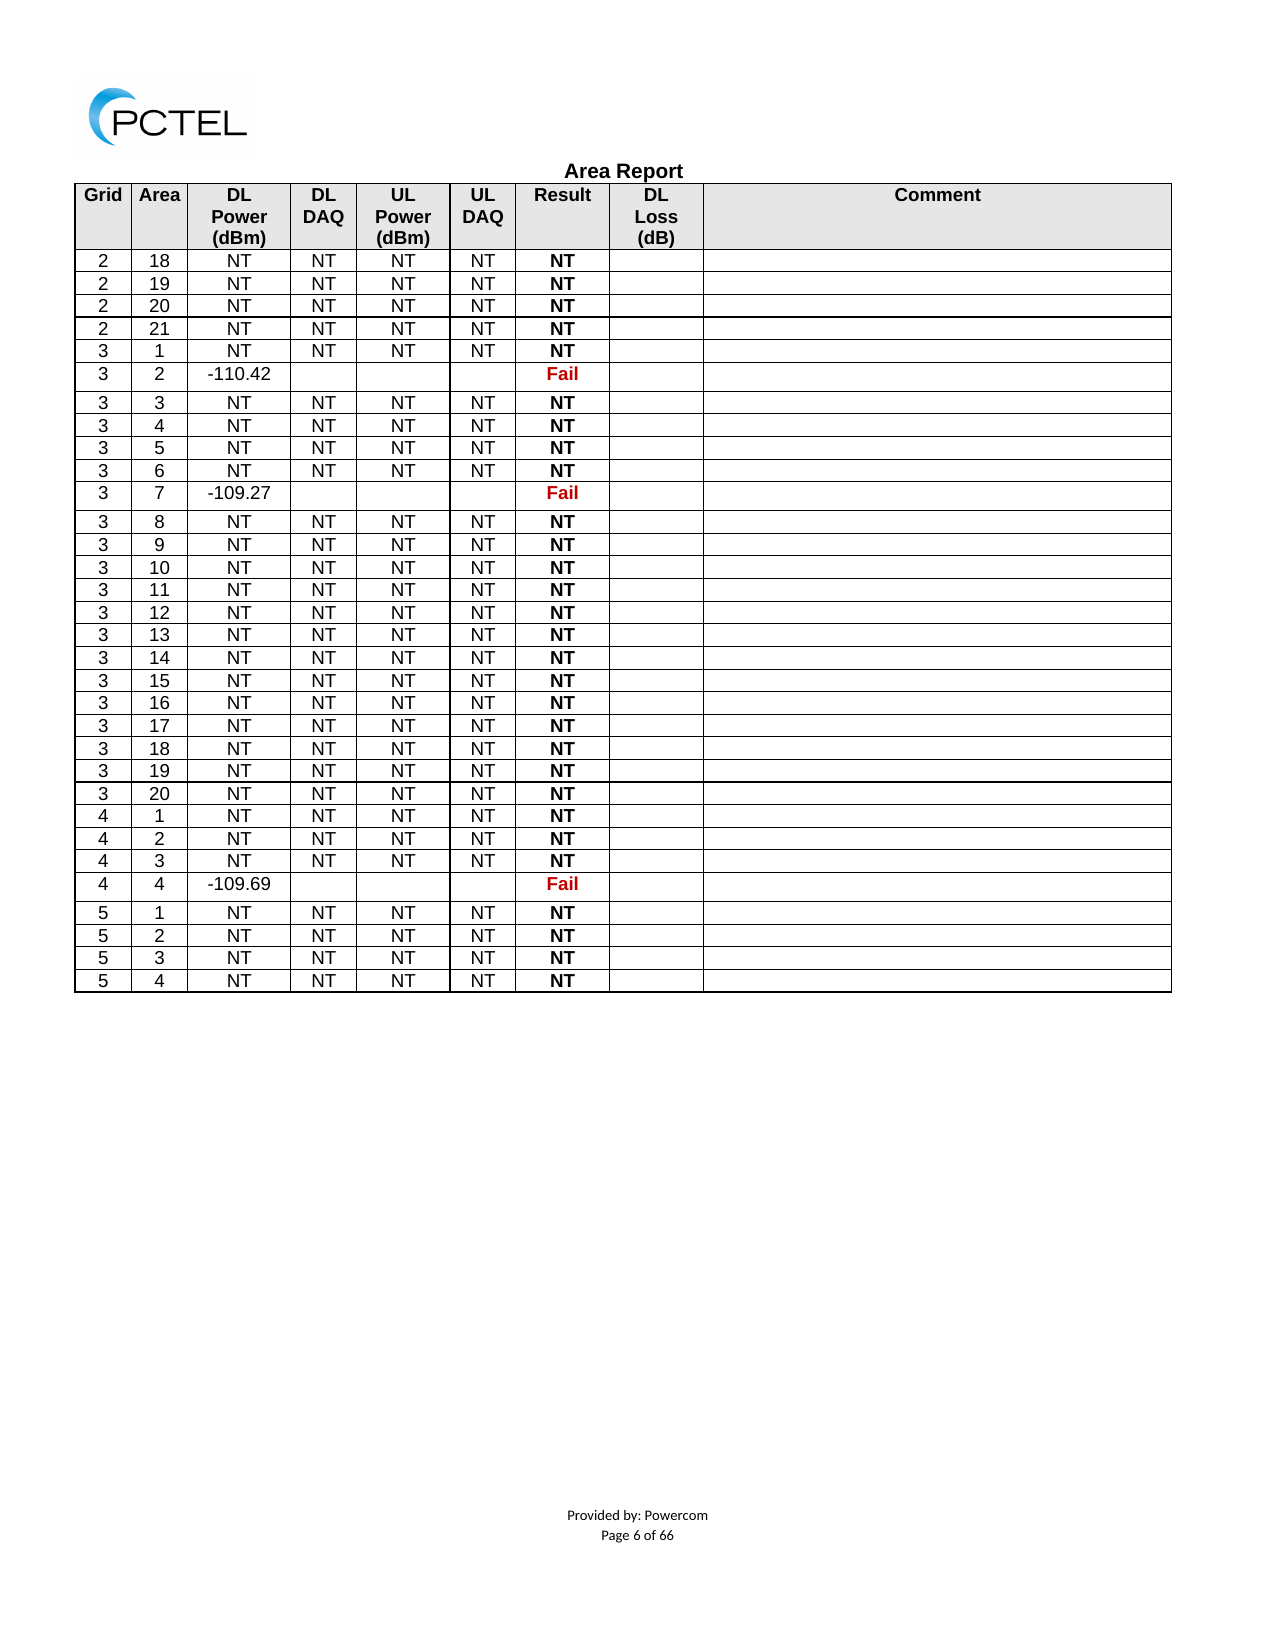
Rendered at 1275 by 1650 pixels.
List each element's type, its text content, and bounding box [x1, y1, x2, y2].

table_cell [610, 783, 703, 804]
table_cell NT [516, 902, 609, 923]
table_cell NT [291, 340, 356, 362]
table_cell 19 [132, 272, 187, 294]
table_cell Comment [704, 184, 1171, 249]
table_cell 3 [76, 556, 131, 578]
table_cell 3 [76, 437, 131, 458]
table_cell 4 [76, 873, 131, 901]
table_cell NT [516, 828, 609, 849]
table_cell NT [516, 647, 609, 668]
table_cell 5 [76, 925, 131, 946]
table_cell [704, 647, 1171, 668]
table_cell NT [516, 692, 609, 714]
table_cell [704, 670, 1171, 691]
table_cell [610, 805, 703, 827]
table_cell [704, 534, 1171, 555]
table_cell NT [188, 602, 290, 623]
table_cell [704, 850, 1171, 872]
table_cell NT [451, 624, 515, 646]
table_cell 4 [76, 850, 131, 872]
table_cell NT [188, 828, 290, 849]
table_cell NT [451, 715, 515, 736]
table_cell NT [516, 579, 609, 601]
table_cell [704, 556, 1171, 578]
table_cell NT [188, 272, 290, 294]
table_cell NT [357, 850, 449, 872]
table_cell 6 [132, 460, 187, 481]
table_cell [704, 414, 1171, 436]
table_cell 10 [132, 556, 187, 578]
table_cell 3 [76, 392, 131, 413]
table_cell NT [357, 828, 449, 849]
table_cell -109.27 [188, 482, 290, 510]
table_cell NT [451, 925, 515, 946]
table_cell NT [516, 318, 609, 339]
table_cell NT [451, 534, 515, 555]
table_cell Fail [516, 363, 609, 391]
table_cell NT [291, 828, 356, 849]
table_cell NT [291, 534, 356, 555]
table_cell NT [188, 970, 290, 991]
table_cell [610, 715, 703, 736]
table_cell NT [516, 437, 609, 458]
table_cell 18 [132, 737, 187, 759]
table_cell 2 [76, 250, 131, 271]
table_cell NT [516, 805, 609, 827]
table_cell NT [516, 602, 609, 623]
table_cell NT [451, 850, 515, 872]
table_cell 3 [76, 715, 131, 736]
table_cell 4 [132, 414, 187, 436]
table_cell [704, 805, 1171, 827]
table_cell 20 [132, 295, 187, 316]
table_cell NT [357, 414, 449, 436]
table_cell NT [451, 460, 515, 481]
table_cell [610, 670, 703, 691]
table_cell [610, 414, 703, 436]
table_cell [610, 556, 703, 578]
table_cell [610, 511, 703, 533]
table_cell DL Loss (dB) [610, 184, 703, 249]
table_cell 3 [76, 692, 131, 714]
table_cell [610, 647, 703, 668]
table_cell [610, 970, 703, 991]
table_cell NT [188, 783, 290, 804]
table_cell NT [188, 392, 290, 413]
table_cell NT [357, 783, 449, 804]
table_cell NT [516, 340, 609, 362]
table_cell 3 [76, 783, 131, 804]
table_cell NT [357, 340, 449, 362]
table_cell NT [291, 602, 356, 623]
table_cell [610, 602, 703, 623]
table_cell NT [451, 828, 515, 849]
table_cell NT [291, 579, 356, 601]
table_cell [704, 947, 1171, 969]
table_cell 7 [132, 482, 187, 510]
table_cell [704, 737, 1171, 759]
table_cell NT [291, 511, 356, 533]
table_cell NT [357, 715, 449, 736]
table_cell [704, 437, 1171, 458]
table_cell Fail [516, 873, 609, 901]
table_cell [610, 318, 703, 339]
table_cell [704, 873, 1171, 901]
table_cell 2 [76, 318, 131, 339]
table_cell 2 [132, 828, 187, 849]
table_cell 4 [132, 970, 187, 991]
table_cell [610, 692, 703, 714]
table_cell NT [451, 437, 515, 458]
table_cell NT [357, 250, 449, 271]
table_cell [704, 272, 1171, 294]
table_cell NT [516, 737, 609, 759]
table_cell NT [291, 715, 356, 736]
table_cell 9 [132, 534, 187, 555]
table_cell NT [357, 437, 449, 458]
table_cell NT [291, 460, 356, 481]
table_cell [357, 873, 449, 901]
table_cell [704, 692, 1171, 714]
table_cell 21 [132, 318, 187, 339]
table_cell NT [451, 692, 515, 714]
table_cell 18 [132, 250, 187, 271]
table_cell [610, 363, 703, 391]
table_cell NT [188, 715, 290, 736]
table_cell [704, 340, 1171, 362]
table_cell 20 [132, 783, 187, 804]
table_cell NT [357, 624, 449, 646]
table_cell 3 [76, 340, 131, 362]
table_cell [610, 250, 703, 271]
table_cell NT [291, 805, 356, 827]
table_cell [704, 760, 1171, 781]
table_cell -109.69 [188, 873, 290, 901]
table_cell Result [516, 184, 609, 249]
table_cell NT [516, 392, 609, 413]
table_cell 3 [76, 482, 131, 510]
table_cell NT [451, 602, 515, 623]
table_cell 4 [132, 873, 187, 901]
table_cell 12 [132, 602, 187, 623]
table_cell [291, 873, 356, 901]
table_cell UL Power (dBm) [357, 184, 449, 249]
table_cell 14 [132, 647, 187, 668]
table_cell NT [357, 670, 449, 691]
table_cell NT [357, 556, 449, 578]
table_cell NT [291, 947, 356, 969]
table_cell [704, 460, 1171, 481]
table_cell NT [188, 624, 290, 646]
table_cell NT [188, 737, 290, 759]
table_cell [291, 363, 356, 391]
table_cell 5 [132, 437, 187, 458]
table_cell NT [516, 414, 609, 436]
table_cell NT [188, 556, 290, 578]
table_cell -110.42 [188, 363, 290, 391]
table_header Area Report [75, 159, 1172, 183]
table_cell [610, 579, 703, 601]
table_cell Area [132, 184, 187, 249]
table_cell NT [291, 437, 356, 458]
table_cell 2 [76, 295, 131, 316]
table_cell 2 [132, 363, 187, 391]
table_cell [704, 511, 1171, 533]
table_cell 3 [76, 602, 131, 623]
table_cell [704, 363, 1171, 391]
table_cell NT [291, 850, 356, 872]
table_cell 1 [132, 805, 187, 827]
table_cell NT [357, 760, 449, 781]
table_cell NT [188, 760, 290, 781]
table_cell [610, 925, 703, 946]
table_cell 4 [76, 805, 131, 827]
table_cell NT [291, 783, 356, 804]
table_cell [704, 925, 1171, 946]
table_cell 4 [76, 828, 131, 849]
table_cell 3 [132, 850, 187, 872]
table_cell NT [188, 902, 290, 923]
table_cell NT [188, 579, 290, 601]
table_cell NT [291, 250, 356, 271]
table_cell NT [291, 692, 356, 714]
table_cell DL Power (dBm) [188, 184, 290, 249]
table_cell NT [516, 850, 609, 872]
table_cell NT [357, 647, 449, 668]
table_cell NT [516, 715, 609, 736]
table_cell UL DAQ [451, 184, 515, 249]
table_cell NT [451, 340, 515, 362]
table_cell NT [516, 250, 609, 271]
table_cell NT [451, 760, 515, 781]
table_cell NT [291, 970, 356, 991]
table_cell 2 [76, 272, 131, 294]
table_cell NT [357, 805, 449, 827]
table_cell NT [188, 947, 290, 969]
table_cell [610, 534, 703, 555]
table_cell NT [516, 970, 609, 991]
table_cell NT [516, 511, 609, 533]
table_cell NT [451, 511, 515, 533]
table_cell 11 [132, 579, 187, 601]
table_cell 3 [76, 460, 131, 481]
table_cell DL DAQ [291, 184, 356, 249]
table_cell 3 [76, 534, 131, 555]
table_cell 3 [76, 647, 131, 668]
table_cell NT [516, 670, 609, 691]
table_cell NT [188, 340, 290, 362]
table_cell NT [516, 295, 609, 316]
table_cell [704, 783, 1171, 804]
table_cell NT [188, 647, 290, 668]
table_cell NT [451, 556, 515, 578]
table_cell NT [516, 925, 609, 946]
table_cell [610, 850, 703, 872]
table_cell NT [451, 902, 515, 923]
table_cell [704, 579, 1171, 601]
table_cell 3 [76, 737, 131, 759]
table_cell [610, 272, 703, 294]
table_cell NT [357, 295, 449, 316]
table_cell NT [291, 760, 356, 781]
table_cell NT [188, 511, 290, 533]
table_cell NT [188, 318, 290, 339]
table_cell [451, 482, 515, 510]
table_cell [451, 873, 515, 901]
table_cell NT [357, 737, 449, 759]
table_cell [704, 624, 1171, 646]
table_cell NT [188, 295, 290, 316]
table_cell NT [357, 970, 449, 991]
table_cell [357, 363, 449, 391]
table_cell NT [291, 925, 356, 946]
table_cell 3 [76, 624, 131, 646]
table_cell NT [357, 460, 449, 481]
table_cell NT [516, 783, 609, 804]
table_cell 5 [76, 902, 131, 923]
table_cell [704, 902, 1171, 923]
table_cell 16 [132, 692, 187, 714]
table_cell NT [516, 624, 609, 646]
table_cell NT [516, 760, 609, 781]
table_cell [291, 482, 356, 510]
table_cell [704, 295, 1171, 316]
table_cell 3 [132, 947, 187, 969]
table_cell NT [357, 511, 449, 533]
table_cell NT [291, 902, 356, 923]
table_cell NT [451, 737, 515, 759]
table_cell 3 [76, 760, 131, 781]
table_cell NT [516, 272, 609, 294]
table_cell NT [291, 647, 356, 668]
table_cell [704, 318, 1171, 339]
table_cell [610, 873, 703, 901]
table_cell NT [188, 805, 290, 827]
table_cell [704, 828, 1171, 849]
table_cell NT [516, 947, 609, 969]
table_cell [357, 482, 449, 510]
table_cell NT [357, 579, 449, 601]
table_cell NT [188, 925, 290, 946]
table_cell NT [451, 805, 515, 827]
table_cell NT [188, 250, 290, 271]
table_cell NT [188, 850, 290, 872]
table_cell NT [451, 318, 515, 339]
table_cell NT [188, 534, 290, 555]
table_cell NT [188, 460, 290, 481]
table_cell NT [291, 737, 356, 759]
table_cell [610, 760, 703, 781]
table_cell [704, 392, 1171, 413]
table_cell 3 [76, 363, 131, 391]
table_cell NT [357, 534, 449, 555]
table_cell NT [357, 925, 449, 946]
table_cell 1 [132, 340, 187, 362]
table_cell NT [357, 947, 449, 969]
table_cell NT [291, 624, 356, 646]
table_cell NT [357, 602, 449, 623]
table_cell [610, 624, 703, 646]
table_cell [610, 902, 703, 923]
table_cell [704, 482, 1171, 510]
table_cell 8 [132, 511, 187, 533]
table_cell NT [516, 460, 609, 481]
table_cell 3 [76, 511, 131, 533]
table_cell 5 [76, 970, 131, 991]
table_cell Fail [516, 482, 609, 510]
table_cell NT [188, 414, 290, 436]
table_cell 3 [132, 392, 187, 413]
table_cell NT [291, 414, 356, 436]
table_cell 19 [132, 760, 187, 781]
table_cell [610, 482, 703, 510]
table_cell [610, 737, 703, 759]
table_cell NT [516, 534, 609, 555]
table_cell NT [451, 392, 515, 413]
table_cell [610, 460, 703, 481]
table_cell NT [451, 272, 515, 294]
table_cell NT [291, 295, 356, 316]
table_cell 3 [76, 579, 131, 601]
table_cell NT [188, 670, 290, 691]
table_cell NT [357, 902, 449, 923]
table_cell [704, 602, 1171, 623]
table_cell NT [291, 670, 356, 691]
table_cell [451, 363, 515, 391]
picture [75, 75, 260, 159]
table_cell Grid [76, 184, 131, 249]
table_cell NT [451, 670, 515, 691]
table_cell NT [291, 318, 356, 339]
table_cell NT [291, 392, 356, 413]
table_cell NT [451, 947, 515, 969]
table_cell [704, 250, 1171, 271]
table_cell [610, 437, 703, 458]
table_cell NT [451, 414, 515, 436]
table_cell NT [291, 272, 356, 294]
table_cell 2 [132, 925, 187, 946]
table_cell [610, 392, 703, 413]
table_cell NT [357, 392, 449, 413]
table_cell NT [357, 692, 449, 714]
table_cell NT [357, 272, 449, 294]
table_cell NT [188, 692, 290, 714]
table_cell NT [291, 556, 356, 578]
table_cell NT [451, 295, 515, 316]
table_cell [610, 947, 703, 969]
table_cell [704, 715, 1171, 736]
table_cell NT [451, 783, 515, 804]
table_cell 3 [76, 670, 131, 691]
table_cell 3 [76, 414, 131, 436]
table_cell NT [451, 250, 515, 271]
table_cell 5 [76, 947, 131, 969]
table_cell NT [188, 437, 290, 458]
table_cell [610, 340, 703, 362]
table_cell NT [357, 318, 449, 339]
table_cell 17 [132, 715, 187, 736]
table_cell [610, 828, 703, 849]
table_cell NT [516, 556, 609, 578]
table_cell 15 [132, 670, 187, 691]
table_cell NT [451, 579, 515, 601]
table_cell NT [451, 970, 515, 991]
table_cell NT [451, 647, 515, 668]
table_cell 13 [132, 624, 187, 646]
table_cell [610, 295, 703, 316]
table_cell [704, 970, 1171, 991]
table_cell 1 [132, 902, 187, 923]
